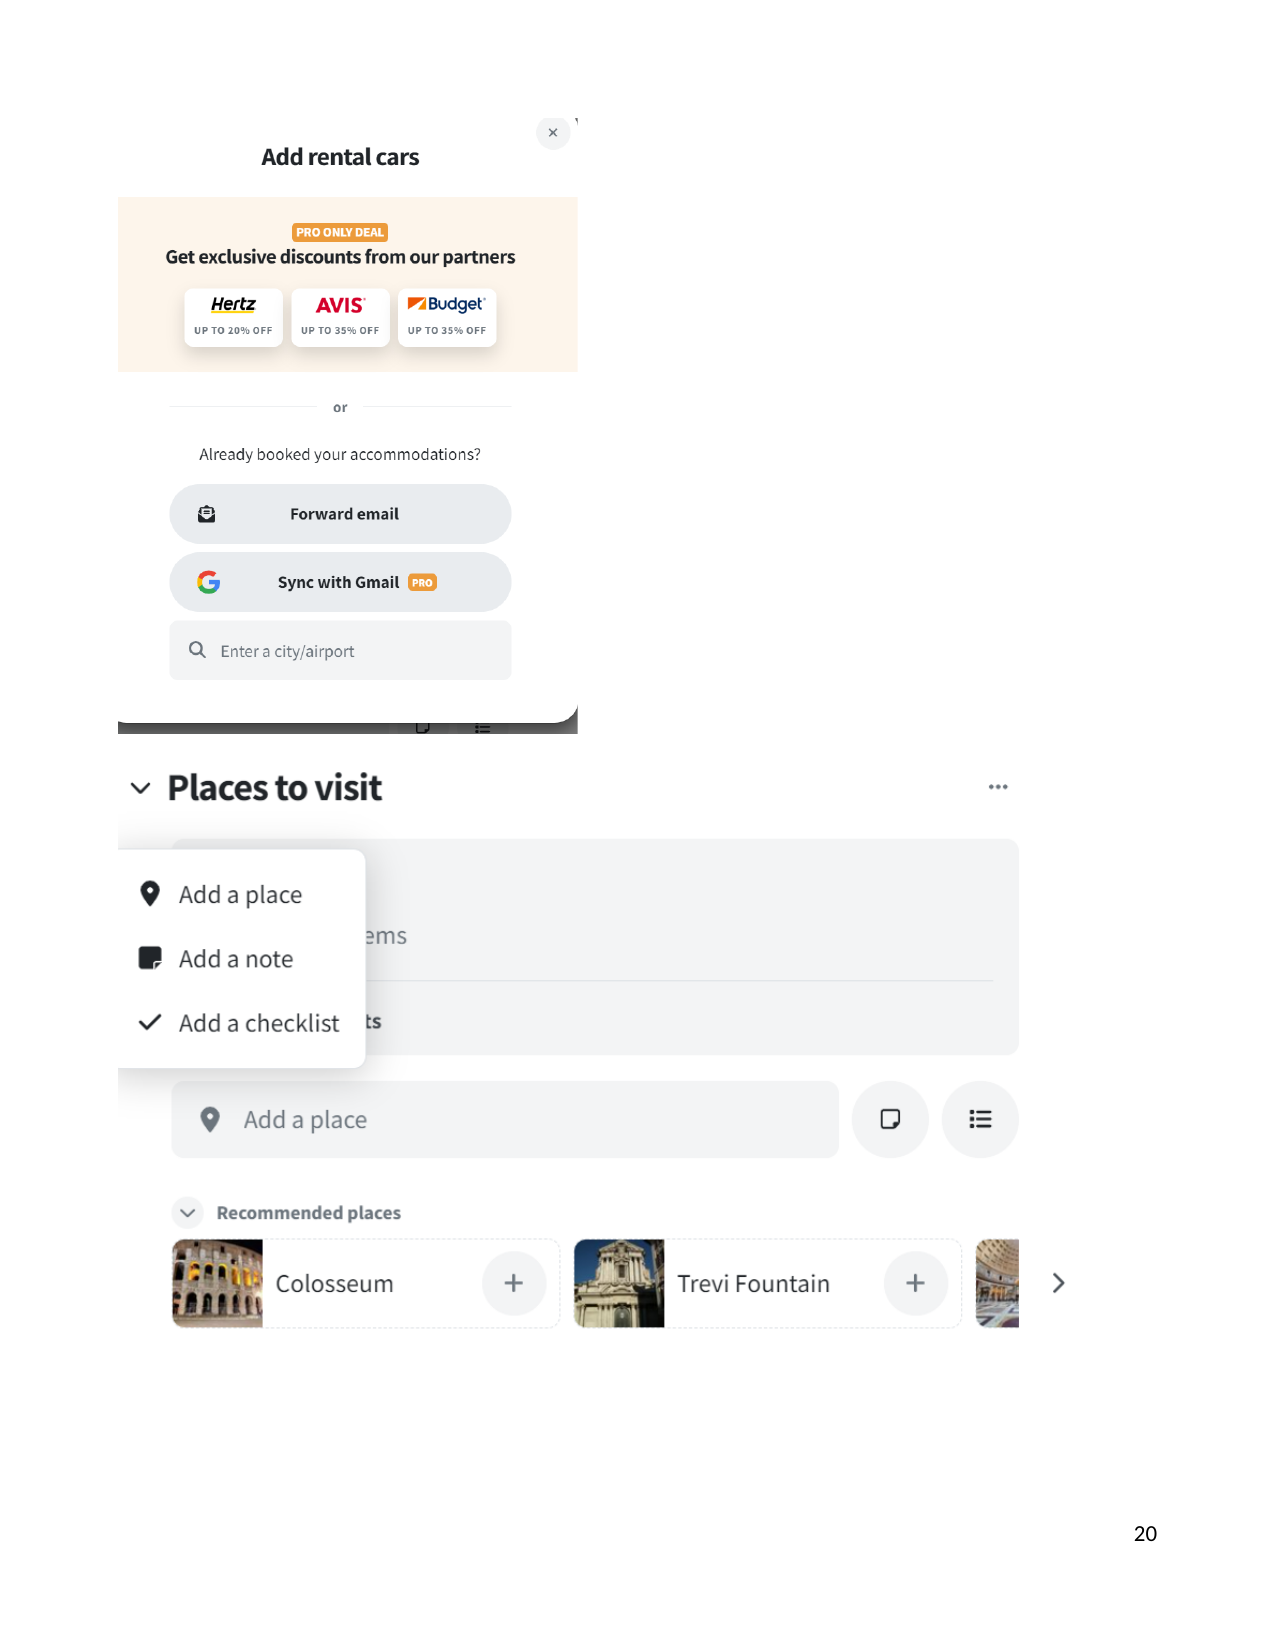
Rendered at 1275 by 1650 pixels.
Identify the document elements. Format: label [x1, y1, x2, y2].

picture [118, 118, 578, 734]
picture [118, 752, 1094, 1366]
